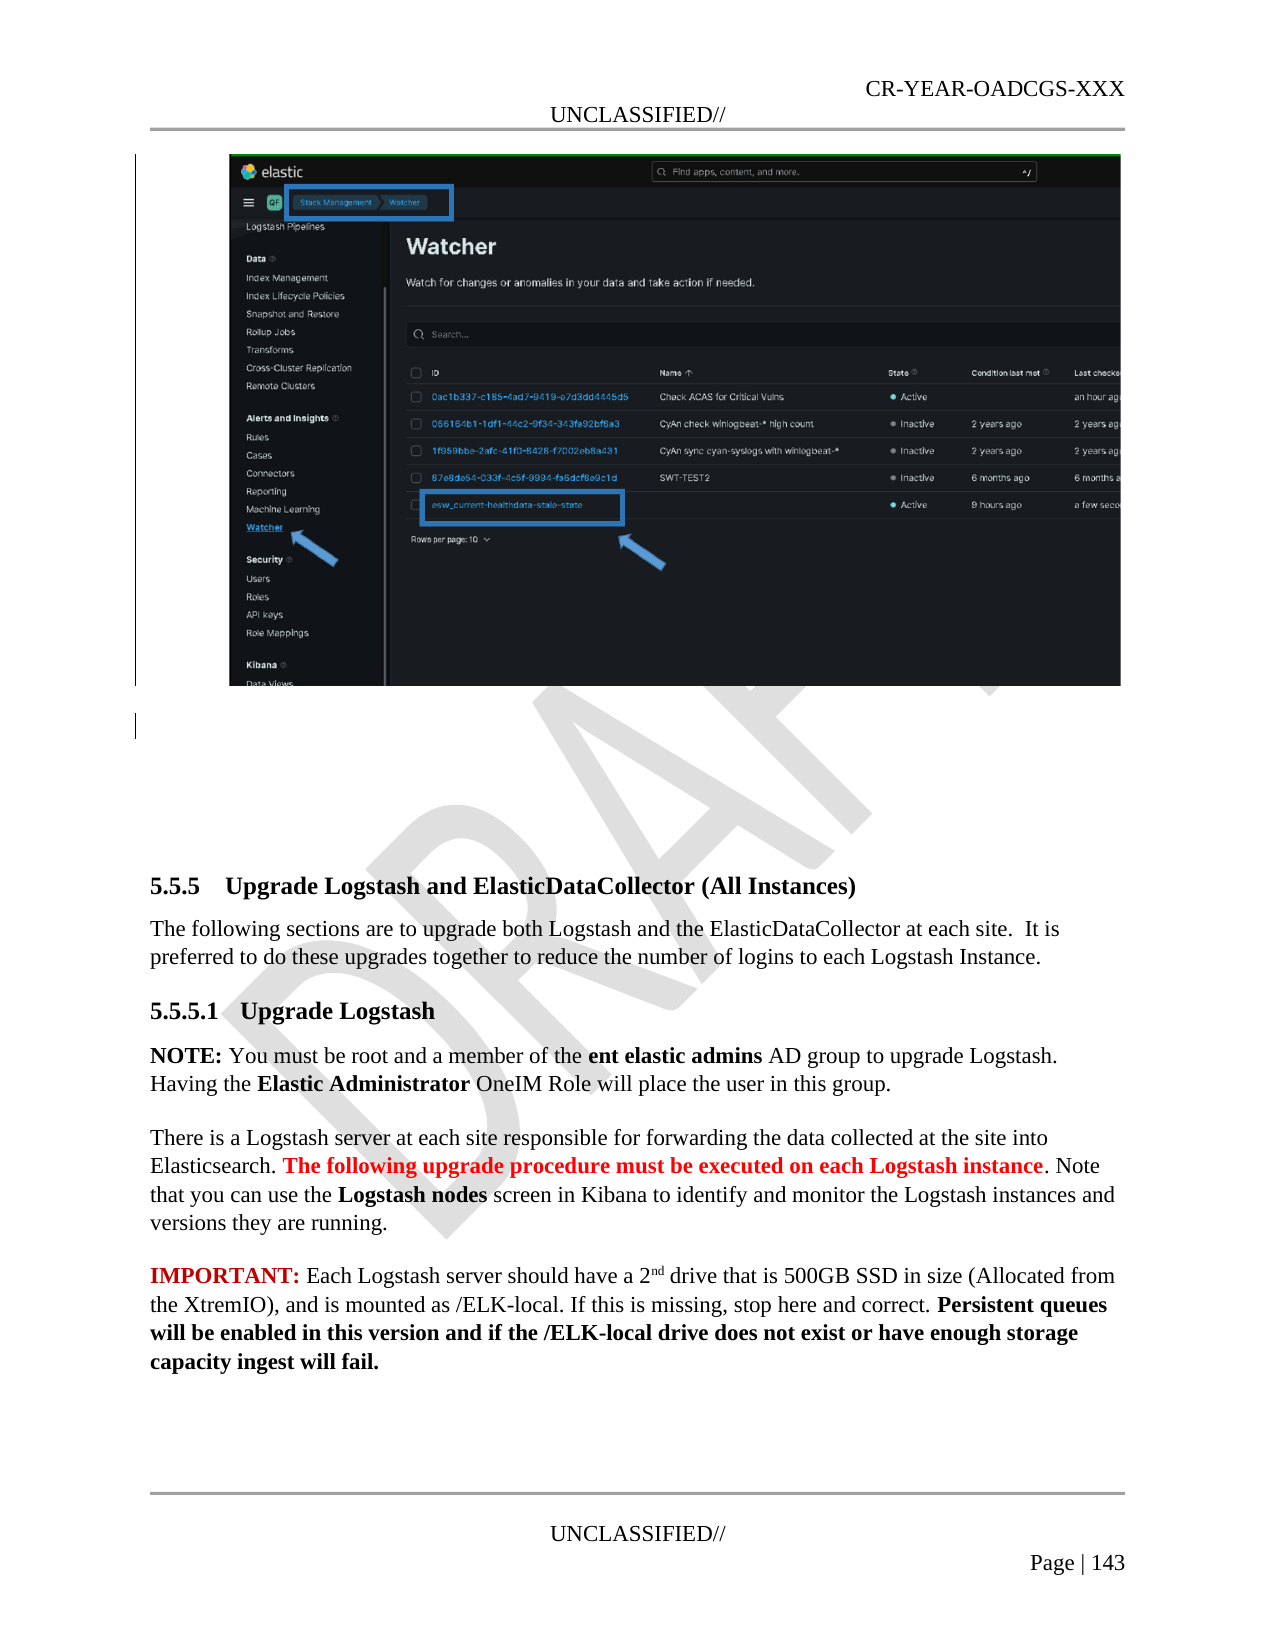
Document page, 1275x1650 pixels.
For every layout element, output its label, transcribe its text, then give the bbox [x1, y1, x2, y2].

text The following sections are to upgrade both Logstash and the ElasticDataCollector at each site. It is preferred to do these upgrades together to reduce the number of logins to each Logstash Instance. [150, 914, 1125, 969]
text There is a Logstash server at each site responsible for forwarding the data collected at the site into Elasticsearch. The following upgrade procedure must be executed on each Logstash instance. Note that you can use the Logstash nodes screen in Kibana to identify and monitor the Logstash instances and versions they are running. [150, 1124, 1125, 1236]
subtitle Upgrade Logstash [150, 996, 1125, 1025]
text IMPORTANT: Each Logstash server should have a 2nd drive that is 500GB SSD in size (Allocated from the XtremIO), and is mounted as /ELK-local. If this is missing, stop here and correct. Persistent queues will be enabled in this version and if the /ELK-local drive does not exist or have enough storage capacity ingest will fail. [150, 1263, 1125, 1374]
picture [229, 154, 1121, 686]
text NOTE: You must be root and a member of the ent elastic admins AD group to upgrade Logstash. Having the Elastic Administrator OneIM Role will place the user in this group. [150, 1042, 1125, 1097]
subtitle Upgrade Logstash and ElasticDataCollector (All Instances) [150, 871, 1125, 900]
